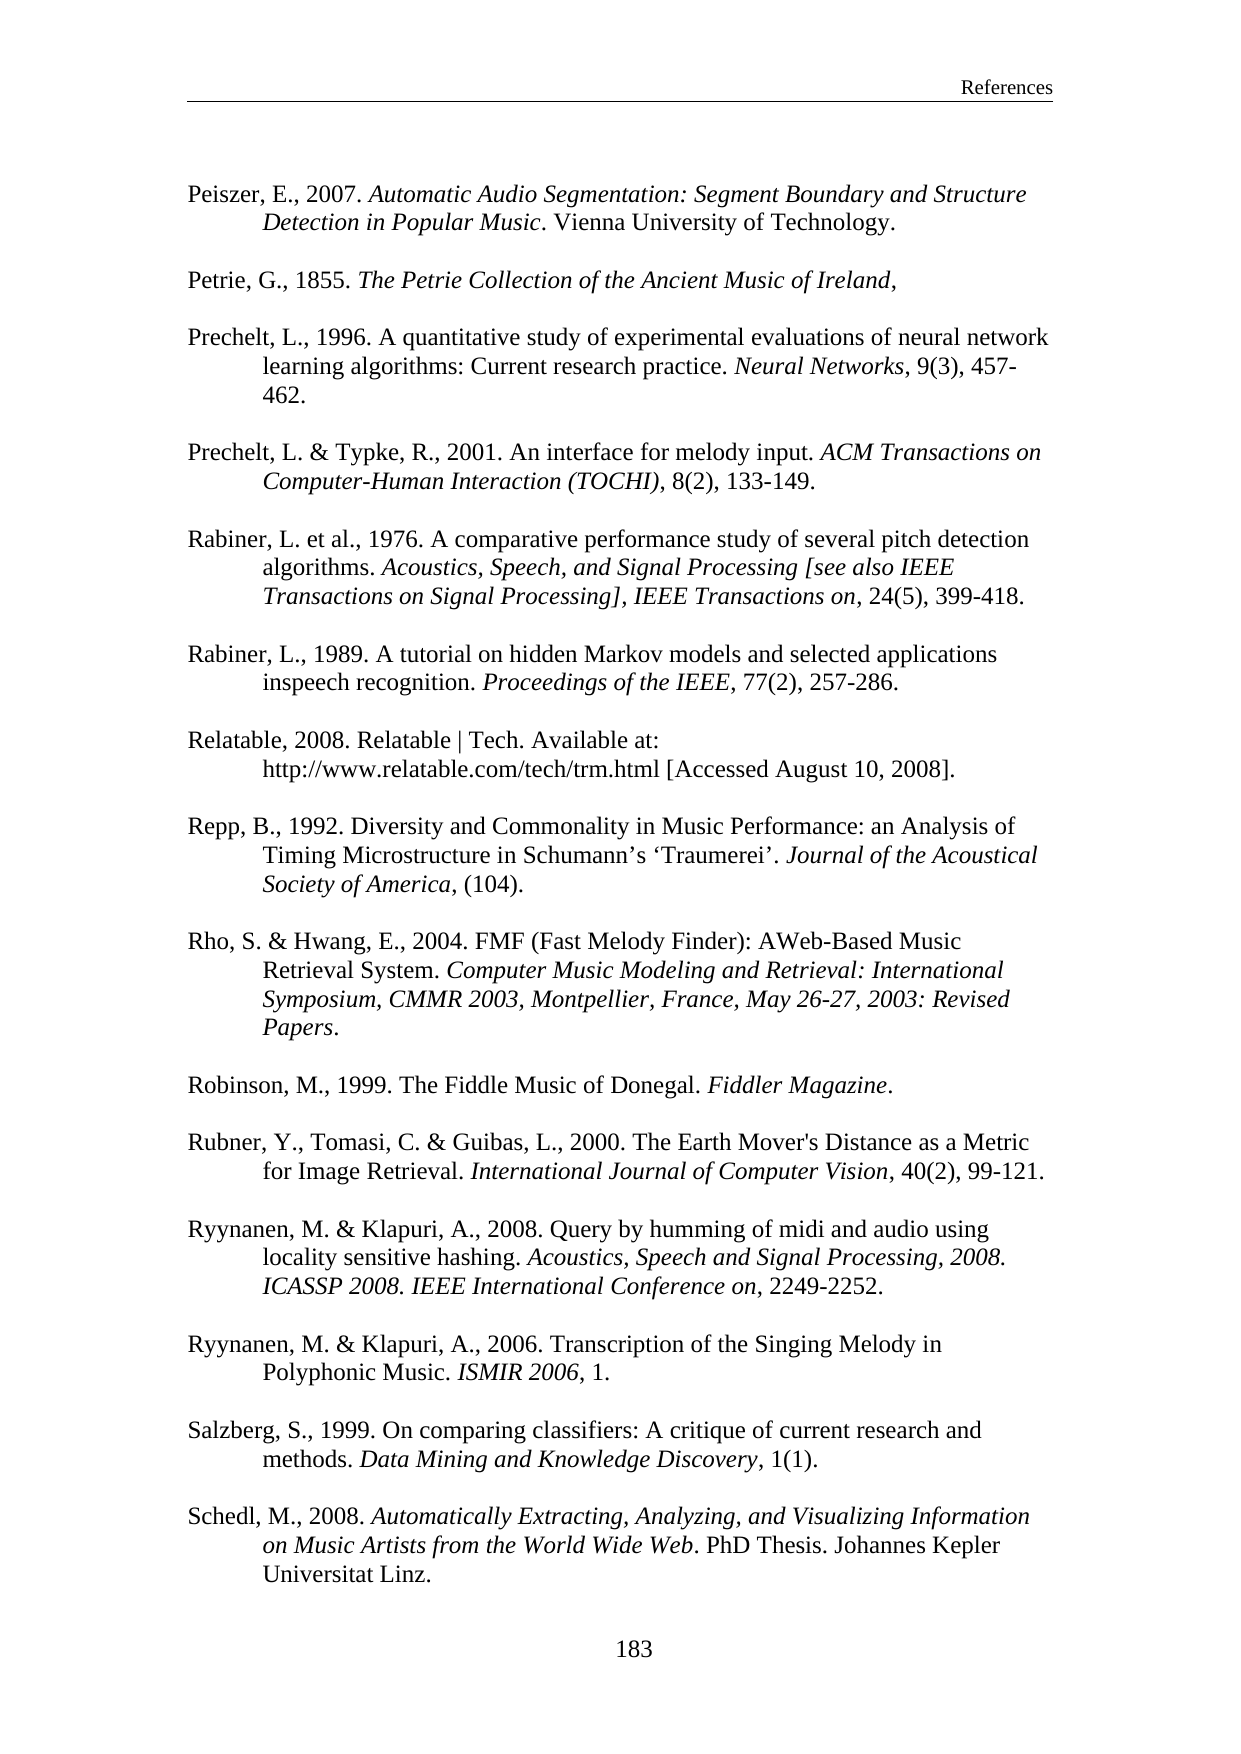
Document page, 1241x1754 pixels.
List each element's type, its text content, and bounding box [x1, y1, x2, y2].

text Peiszer, E., 2007. Automatic Audio Segmentation: Segment Boundary and Structure Detection in Popular Music. Vienna University of Technology. [187, 179, 1053, 236]
text Ryynanen, M. & Klapuri, A., 2008. Query by humming of midi and audio using locality sensitive hashing. Acoustics, Speech and Signal Processing, 2008. ICASSP 2008. IEEE International Conference on, 2249-2252. [187, 1214, 1053, 1300]
text Prechelt, L., 1996. A quantitative study of experimental evaluations of neural network learning algorithms: Current research practice. Neural Networks, 9(3), 457-462. [187, 322, 1053, 409]
text Salzberg, S., 1999. On comparing classifiers: A critique of current research and methods. Data Mining and Knowledge Discovery, 1(1). [187, 1415, 1053, 1472]
text Robinson, M., 1999. The Fiddle Music of Donegal. Fiddler Magazine. [187, 1070, 1053, 1099]
text Ryynanen, M. & Klapuri, A., 2006. Transcription of the Singing Melody in Polyphonic Music. ISMIR 2006, 1. [187, 1329, 1053, 1386]
text Rabiner, L., 1989. A tutorial on hidden Markov models and selected applications inspeech recognition. Proceedings of the IEEE, 77(2), 257-286. [187, 639, 1053, 696]
text Repp, B., 1992. Diversity and Commonality in Music Performance: an Analysis of Timing Microstructure in Schumann’s ‘Traumerei’. Journal of the Acoustical Society of America, (104). [187, 811, 1053, 897]
text Prechelt, L. & Typke, R., 2001. An interface for melody input. ACM Transactions on Computer-Human Interaction (TOCHI), 8(2), 133-149. [187, 437, 1053, 495]
text Rubner, Y., Tomasi, C. & Guibas, L., 2000. The Earth Mover's Distance as a Metric for Image Retrieval. International Journal of Computer Vision, 40(2), 99-121. [187, 1127, 1053, 1185]
text Petrie, G., 1855. The Petrie Collection of the Ancient Music of Ireland, [187, 265, 1053, 294]
text Rabiner, L. et al., 1976. A comparative performance study of several pitch detection algorithms. Acoustics, Speech, and Signal Processing [see also IEEE Transactions on Signal Processing], IEEE Transactions on, 24(5), 399-418. [187, 524, 1053, 610]
text Rho, S. & Hwang, E., 2004. FMF (Fast Melody Finder): AWeb-Based Music Retrieval System. Computer Music Modeling and Retrieval: International Symposium, CMMR 2003, Montpellier, France, May 26-27, 2003: Revised Papers. [187, 926, 1053, 1041]
text Relatable, 2008. Relatable | Tech. Available at: http://www.relatable.com/tech/trm.html [Accessed August 10, 2008]. [187, 725, 1053, 782]
text Schedl, M., 2008. Automatically Extracting, Analyzing, and Visualizing Information on Music Artists from the World Wide Web. PhD Thesis. Johannes Kepler Universitat Linz. [187, 1501, 1053, 1587]
